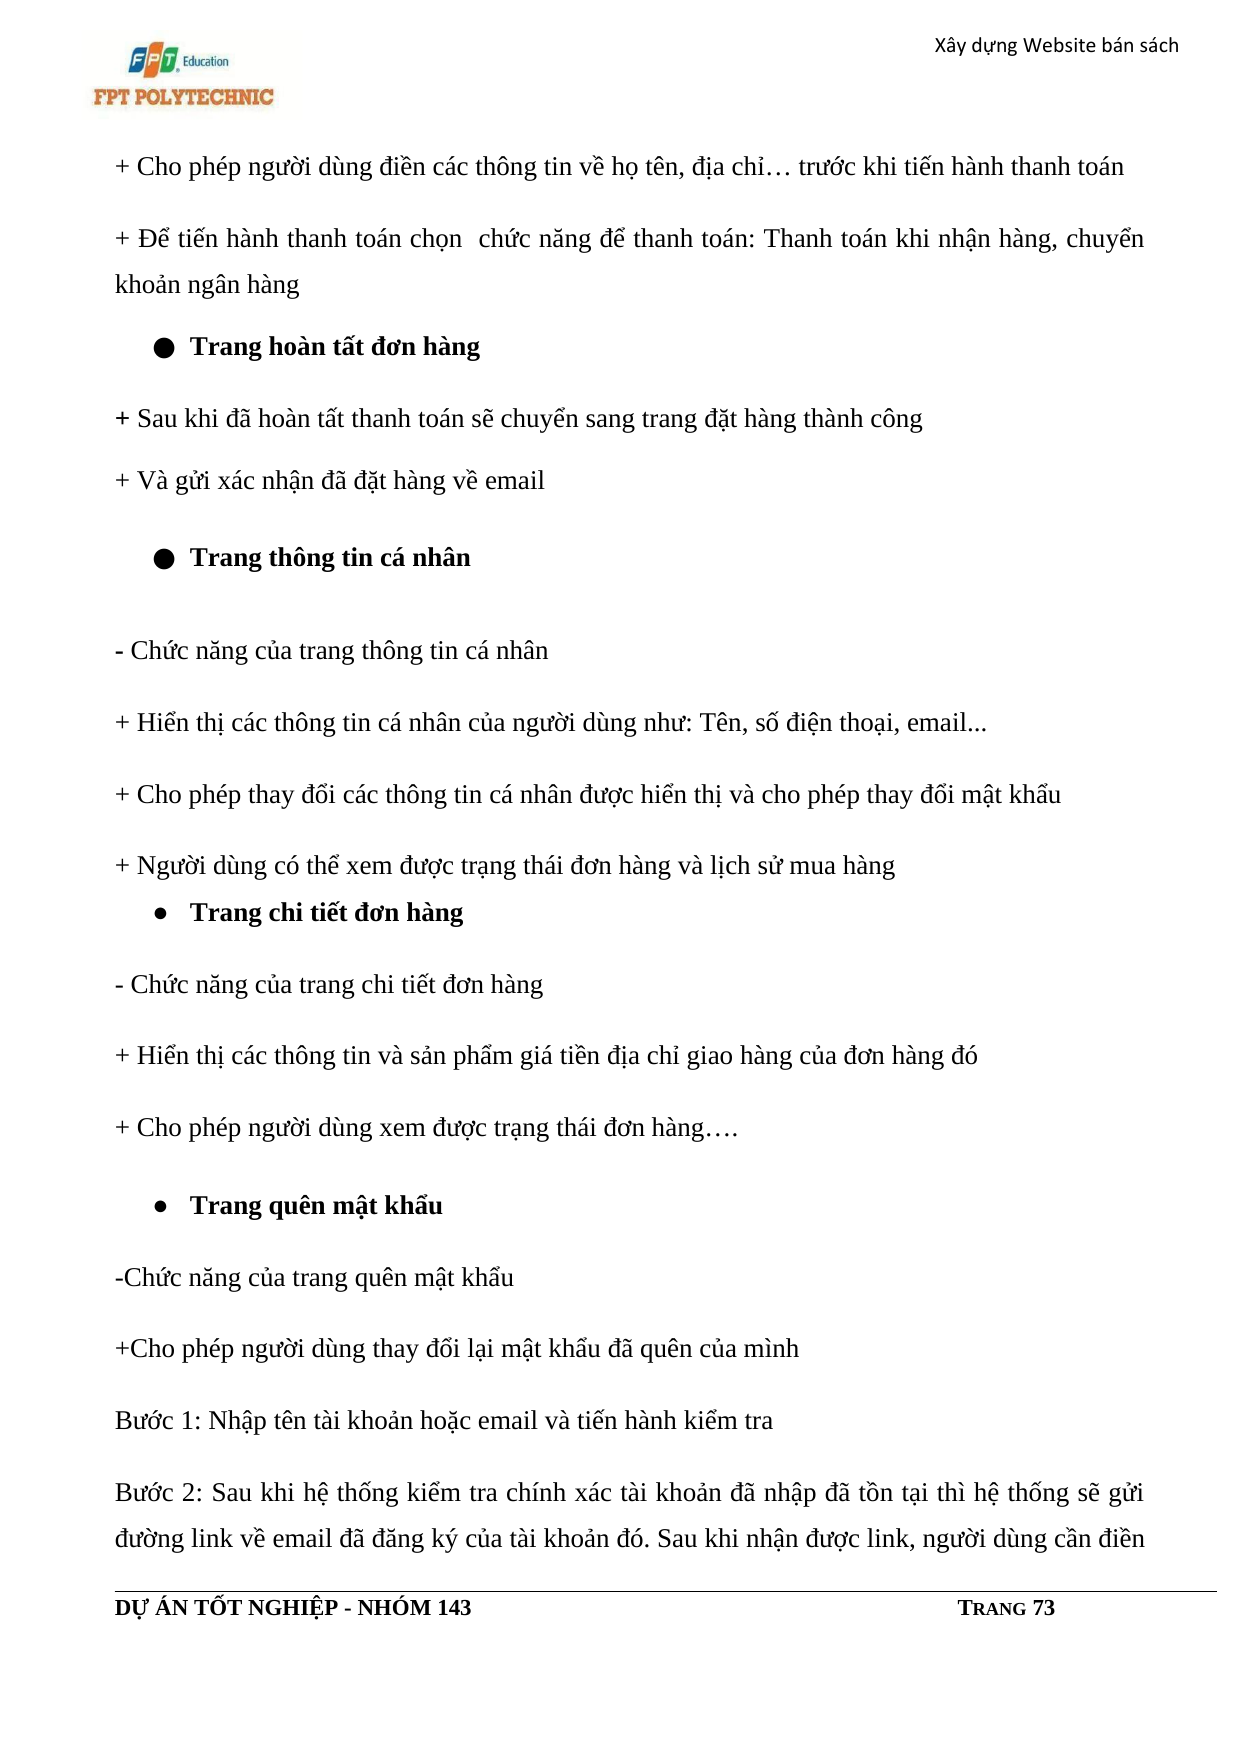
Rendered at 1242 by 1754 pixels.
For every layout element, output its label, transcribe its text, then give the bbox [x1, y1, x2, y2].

text + Sau khi đã hoàn tất thanh toán sẽ chuyển sang trang đặt hàng thành công [114, 402, 1217, 433]
text + Cho phép thay đổi các thông tin cá nhân được hiển thị và cho phép thay đổi mật khẩu [114, 778, 1146, 809]
list Trang thông tin cá nhân [152, 526, 1217, 582]
list Trang hoàn tất đơn hàng [152, 315, 1217, 371]
picture [81, 30, 303, 120]
list Trang quên mật khẩu [152, 1189, 1217, 1220]
text - Chức năng của trang chi tiết đơn hàng [114, 968, 1146, 999]
text + Hiển thị các thông tin cá nhân của người dùng như: Tên, số điện thoại, email... [114, 706, 1146, 737]
text - Chức năng của trang thông tin cá nhân [114, 634, 1146, 666]
text + Người dùng có thể xem được trạng thái đơn hàng và lịch sử mua hàng [114, 849, 1146, 881]
text + Cho phép người dùng xem được trạng thái đơn hàng…. [114, 1111, 1146, 1142]
text +Cho phép người dùng thay đổi lại mật khẩu đã quên của mình [114, 1332, 1217, 1363]
text + Cho phép người dùng điền các thông tin về họ tên, địa chỉ… trước khi tiến hành thanh toán [114, 150, 1146, 181]
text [114, 1476, 1146, 1553]
text -Chức năng của trang quên mật khẩu [114, 1261, 1217, 1292]
text Bước 1: Nhập tên tài khoản hoặc email và tiến hành kiểm tra [114, 1404, 1217, 1435]
text + Để tiến hành thanh toán chọn chức năng để thanh toán: Thanh toán khi nhận hàng, chuyển khoản ngân hàng [114, 222, 1146, 299]
text + Hiển thị các thông tin và sản phẩm giá tiền địa chỉ giao hàng của đơn hàng đó [114, 1039, 1146, 1071]
text + Và gửi xác nhận đã đặt hàng về email [114, 464, 1217, 495]
list Trang chi tiết đơn hàng [152, 896, 1217, 927]
